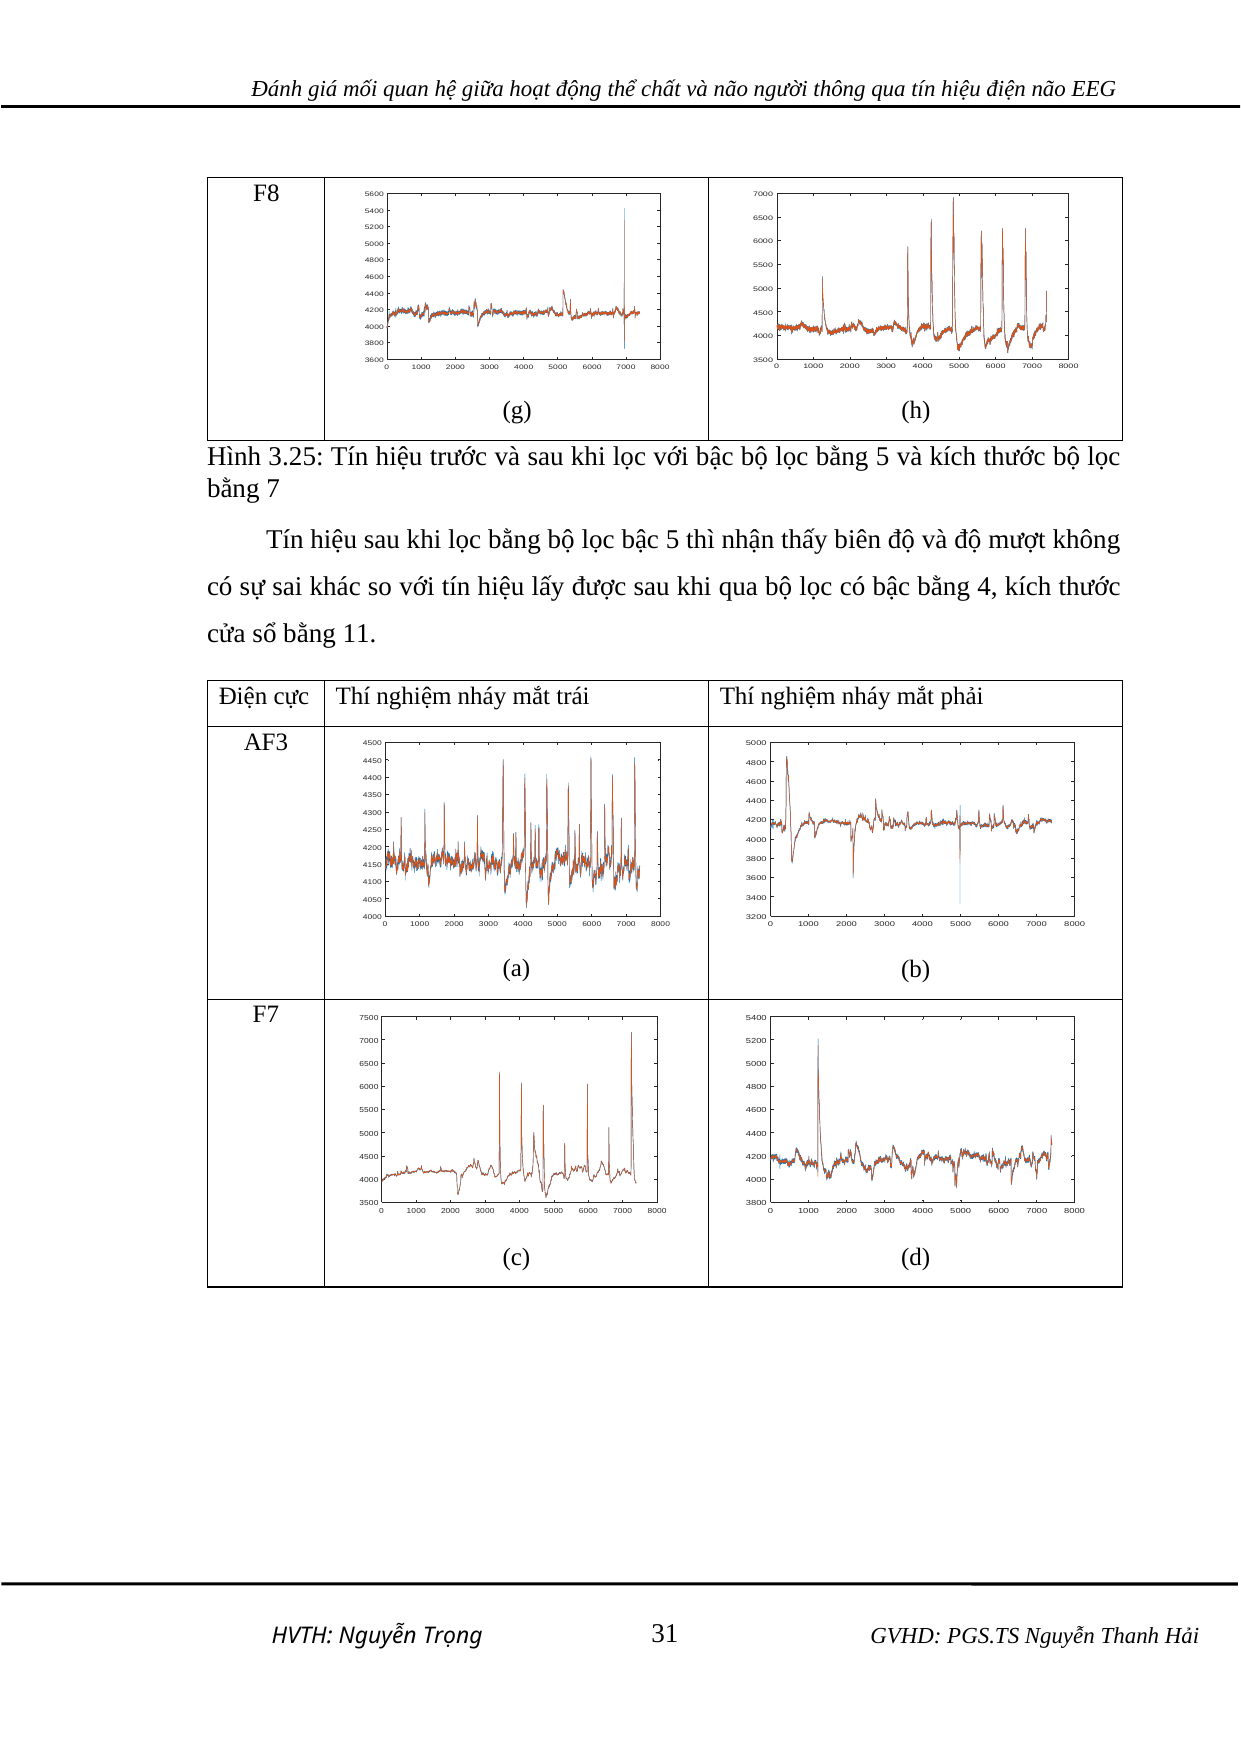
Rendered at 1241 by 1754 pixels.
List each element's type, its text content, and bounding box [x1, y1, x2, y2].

table_cell (h) [709, 178, 1122, 439]
table_cell (b) [709, 727, 1122, 998]
table_cell (c) [325, 1000, 708, 1286]
table_cell (g) [325, 178, 708, 439]
table_cell F7 [208, 1000, 324, 1286]
table_cell (a) [325, 727, 708, 998]
table_header Thí nghiệm nháy mắt trái [325, 681, 708, 726]
table_header Thí nghiệm nháy mắt phải [709, 681, 1122, 726]
table_cell (d) [709, 1000, 1122, 1286]
table_cell F8 [208, 178, 324, 439]
table_header Điện cực [208, 681, 324, 726]
table_cell AF3 [208, 727, 324, 998]
list Tín hiệu sau khi lọc bằng bộ lọc bậc 5 thì nhận thấy biên độ và độ mượt không có sự sai khác so với tín hiệu lấy được sau khi qua bộ lọc có bậc bằng 4, kích thước cửa sổ bằng 11. [207, 524, 1122, 648]
